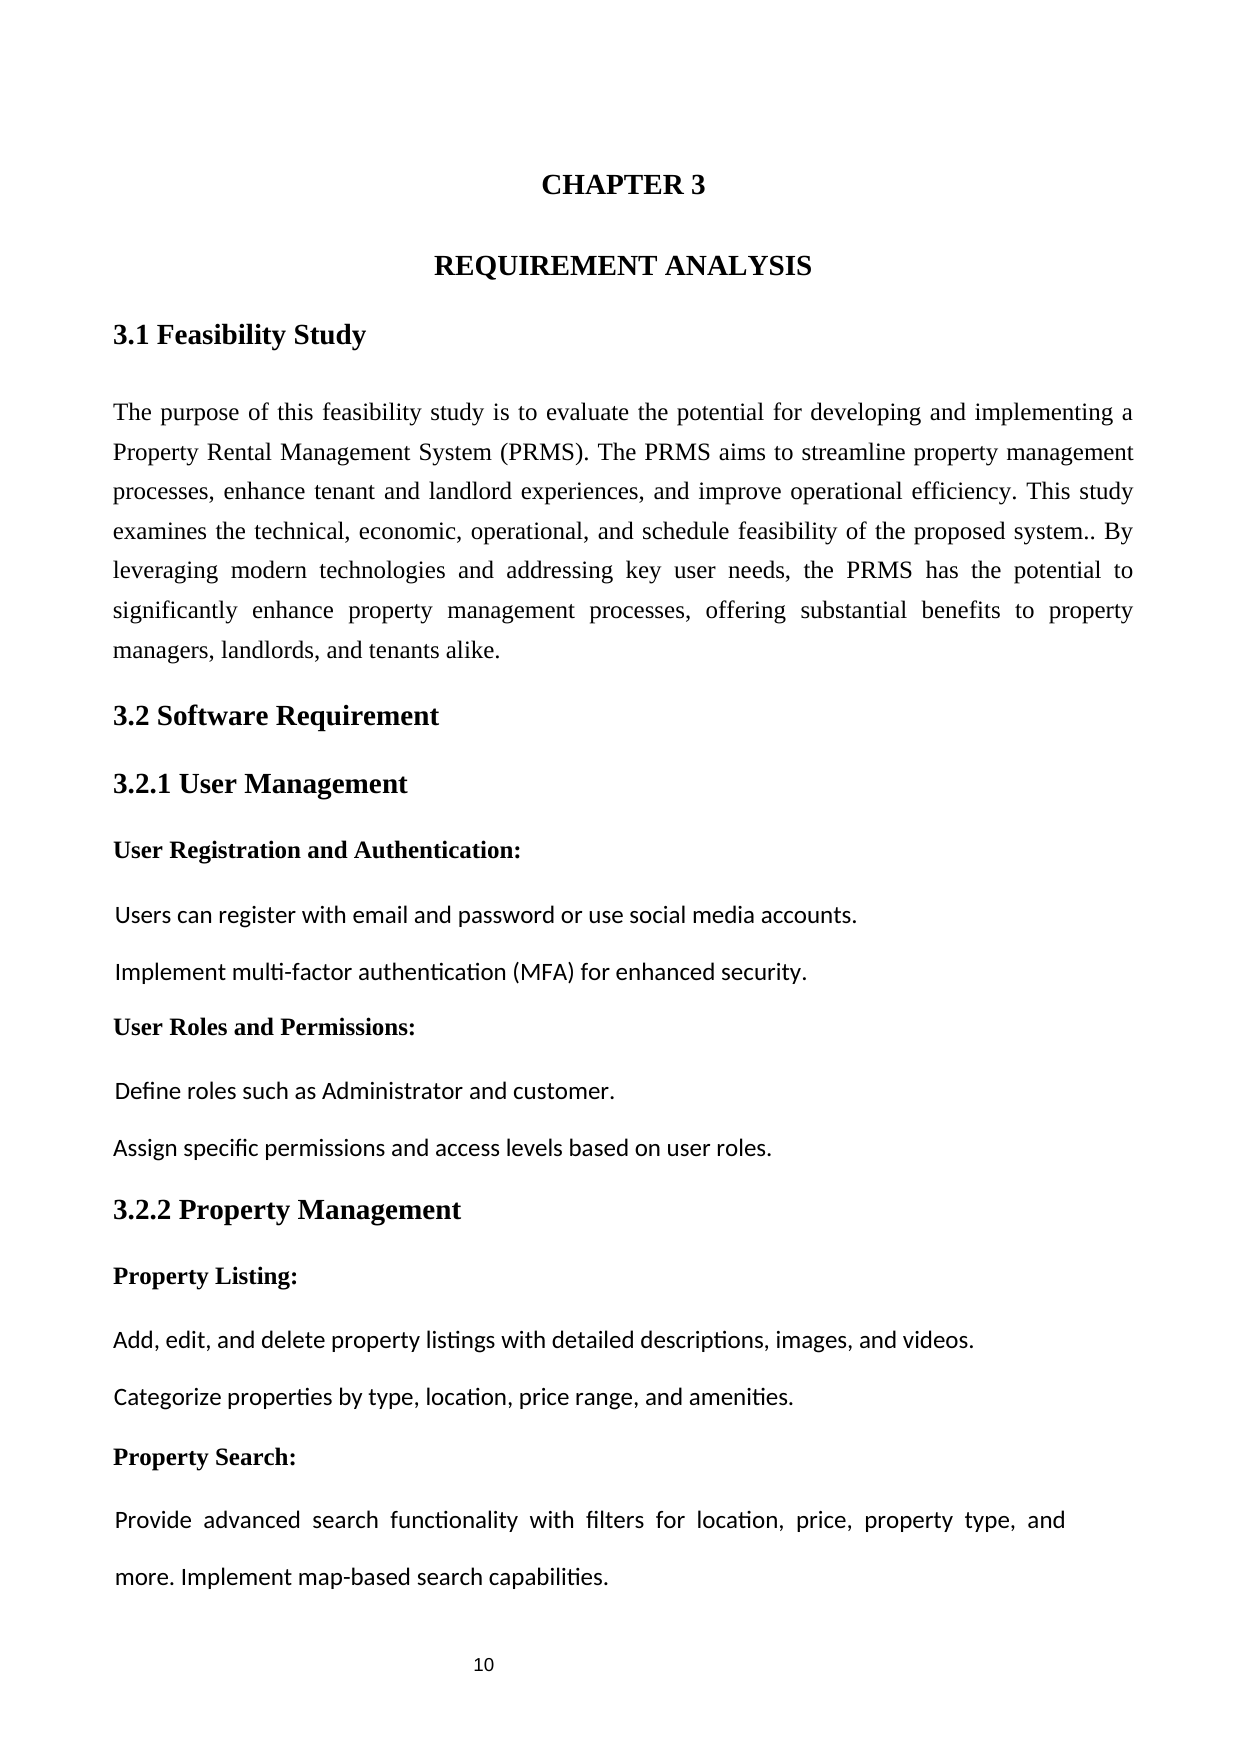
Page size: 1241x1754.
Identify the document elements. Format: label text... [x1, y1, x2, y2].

text Property Listing: [113, 1261, 1134, 1290]
text Property Search: [113, 1442, 1134, 1470]
text The purpose of this feasibility study is to evaluate the potential for developing and implementing a Property Rental Management System (PRMS). The PRMS aims to streamline property management processes, enhance tenant and landlord experiences, and improve operational efficiency. This study examines the technical, economic, operational, and schedule feasibility of the proposed system.. By leveraging modern technologies and addressing key user needs, the PRMS has the potential to significantly enhance property management processes, offering substantial benefits to property managers, landlords, and tenants alike. [113, 397, 1134, 663]
text 3.2.1 User Management [113, 766, 1134, 800]
text Add, edit, and delete property listings with detailed descriptions, images, and videos. Categorize properties by type, location, price range, and amenities. [113, 1324, 976, 1412]
text User Registration and Authentication: [113, 836, 1134, 864]
text Define roles such as Administrator and customer. Assign specific permissions and access levels based on user roles. [113, 1075, 893, 1163]
text Provide advanced search functionality with filters for location, price, property type, and more. Implement map-based search capabilities. [114, 1504, 1067, 1592]
text Implement multi-factor authentication (MFA) for enhanced security. [114, 956, 1134, 987]
text REQUIREMENT ANALYSIS [112, 248, 1134, 282]
text User Roles and Permissions: [113, 1012, 1134, 1041]
text CHAPTER 3 [112, 167, 1135, 200]
text Users can register with email and password or use social media accounts. [114, 899, 1134, 930]
text 3.2 Software Requirement [113, 698, 1134, 731]
text 3.1 Feasibility Study [113, 317, 1134, 351]
text 3.2.2 Property Management [113, 1192, 1134, 1225]
